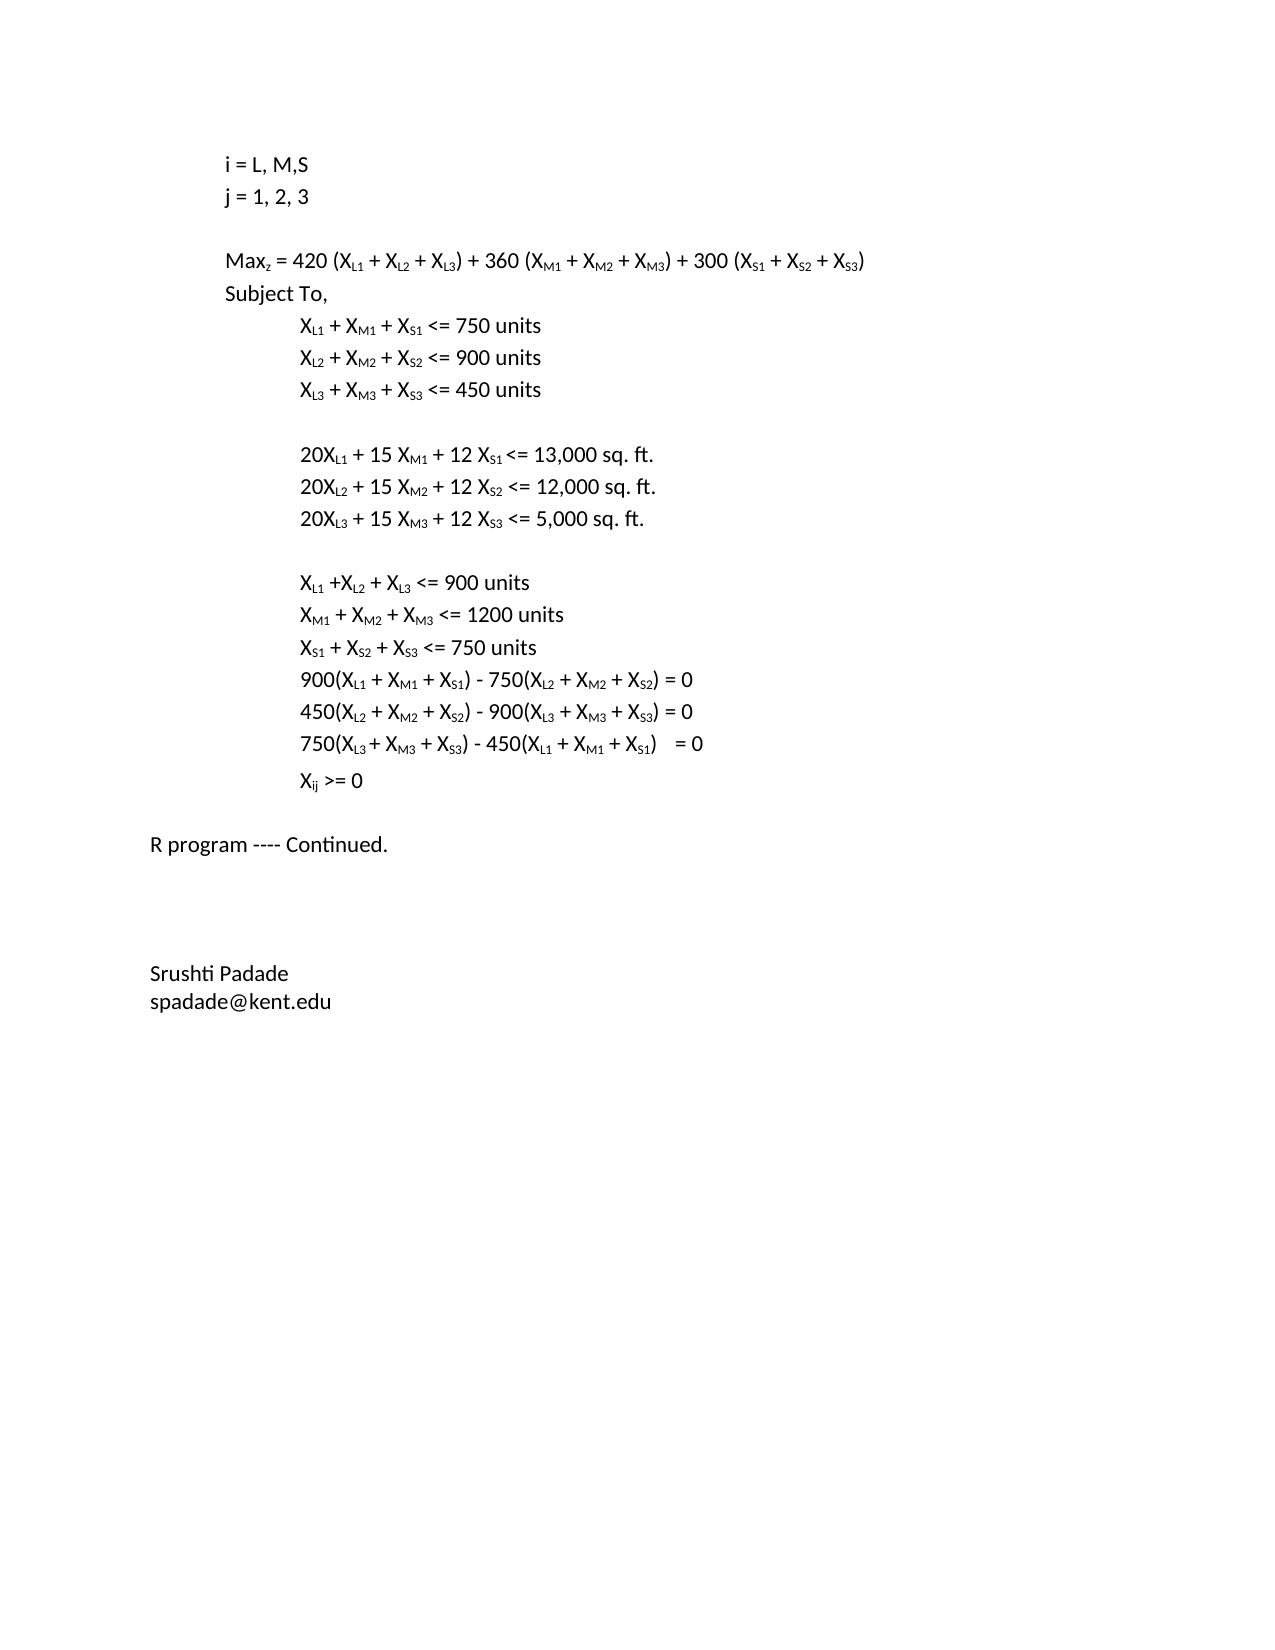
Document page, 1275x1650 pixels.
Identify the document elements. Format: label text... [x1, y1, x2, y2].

text XL2 + XM2 + XS2 <= 900 units [225, 343, 1125, 371]
text XL1 +XL2 + XL3 <= 900 units [225, 568, 1125, 596]
text XM1 + XM2 + XM3 <= 1200 units [225, 601, 1125, 629]
text spadade@kent.edu [150, 987, 1125, 1015]
text 20XL1 + 15 XM1 + 12 XS1 <= 13,000 sq. ft. [225, 440, 1125, 468]
text R program ---- Continued. [150, 830, 1125, 858]
text 750(XL3 + XM3 + XS3) - 450(XL1 + XM1 + XS1) = 0 [225, 729, 1125, 757]
text 900(XL1 + XM1 + XS1) - 750(XL2 + XM2 + XS2) = 0 [225, 665, 1125, 693]
text Srushti Padade [150, 959, 1125, 987]
text 20XL2 + 15 XM2 + 12 XS2 <= 12,000 sq. ft. [225, 472, 1125, 500]
text i = L, M,S [150, 150, 1125, 178]
text Xij >= 0 [225, 766, 1125, 794]
text 20XL3 + 15 XM3 + 12 XS3 <= 5,000 sq. ft. [225, 504, 1125, 532]
list Maxz = 420 (XL1 + XL2 + XL3) + 360 (XM1 + XM2 + XM3) + 300 (XS1 + XS2 + XS3) [225, 247, 1125, 274]
text XL1 + XM1 + XS1 <= 750 units [150, 311, 1125, 339]
text Subject To, [225, 279, 1125, 307]
text XL3 + XM3 + XS3 <= 450 units [225, 375, 1125, 403]
text j = 1, 2, 3 [150, 182, 1125, 210]
text 450(XL2 + XM2 + XS2) - 900(XL3 + XM3 + XS3) = 0 [225, 697, 1125, 725]
text XS1 + XS2 + XS3 <= 750 units [225, 633, 1125, 661]
